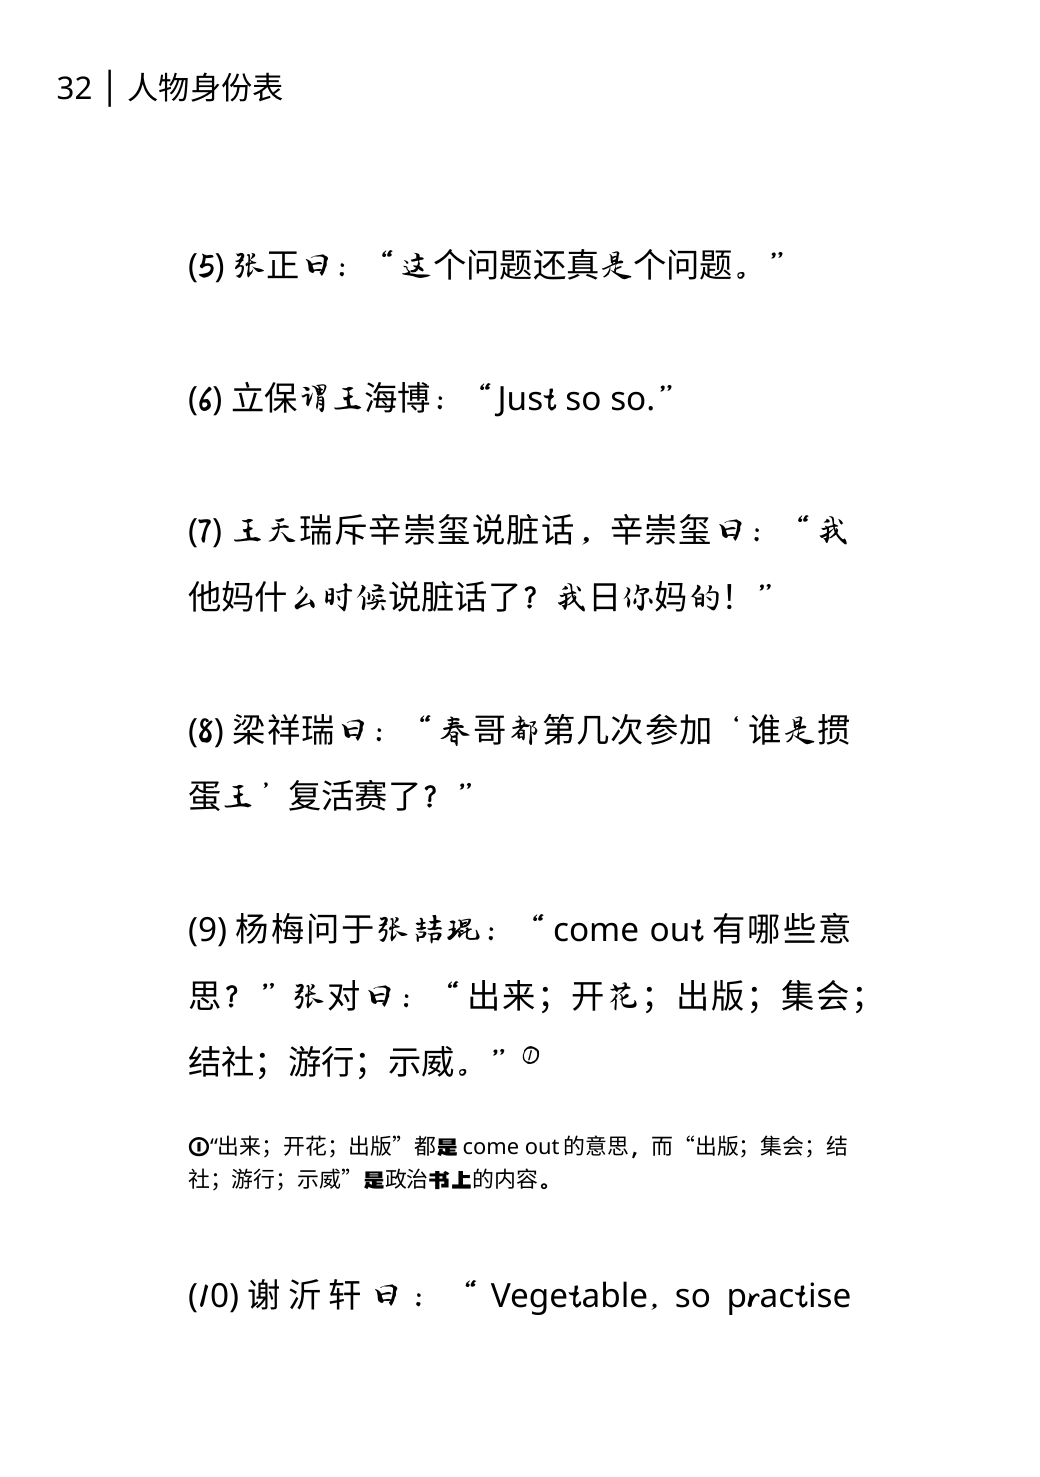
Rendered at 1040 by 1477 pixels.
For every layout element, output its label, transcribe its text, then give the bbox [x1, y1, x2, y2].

list 王天瑞斥辛崇玺说脏话，辛崇玺曰：“我他妈什么时候说脏话了？我日你妈的！” [188, 499, 852, 632]
list 立保谓王海博：“Just so so.” [188, 366, 852, 432]
list 杨梅问于张喆琨：“come out有哪些意思？”张对曰：“出来；开花；出版；集会；结社；游行；示威。”① [188, 897, 852, 1097]
text ①“出来；开花；出版”都是come out的意思，而“出版；集会；结社；游行；示威”是政治书上的内容。 [188, 1130, 852, 1197]
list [188, 1263, 852, 1329]
list 梁祥瑞曰：“春哥都第几次参加‘谁是掼蛋王’复活赛了？” [188, 698, 852, 831]
list 张正曰：“这个问题还真是个问题。” [188, 233, 852, 299]
